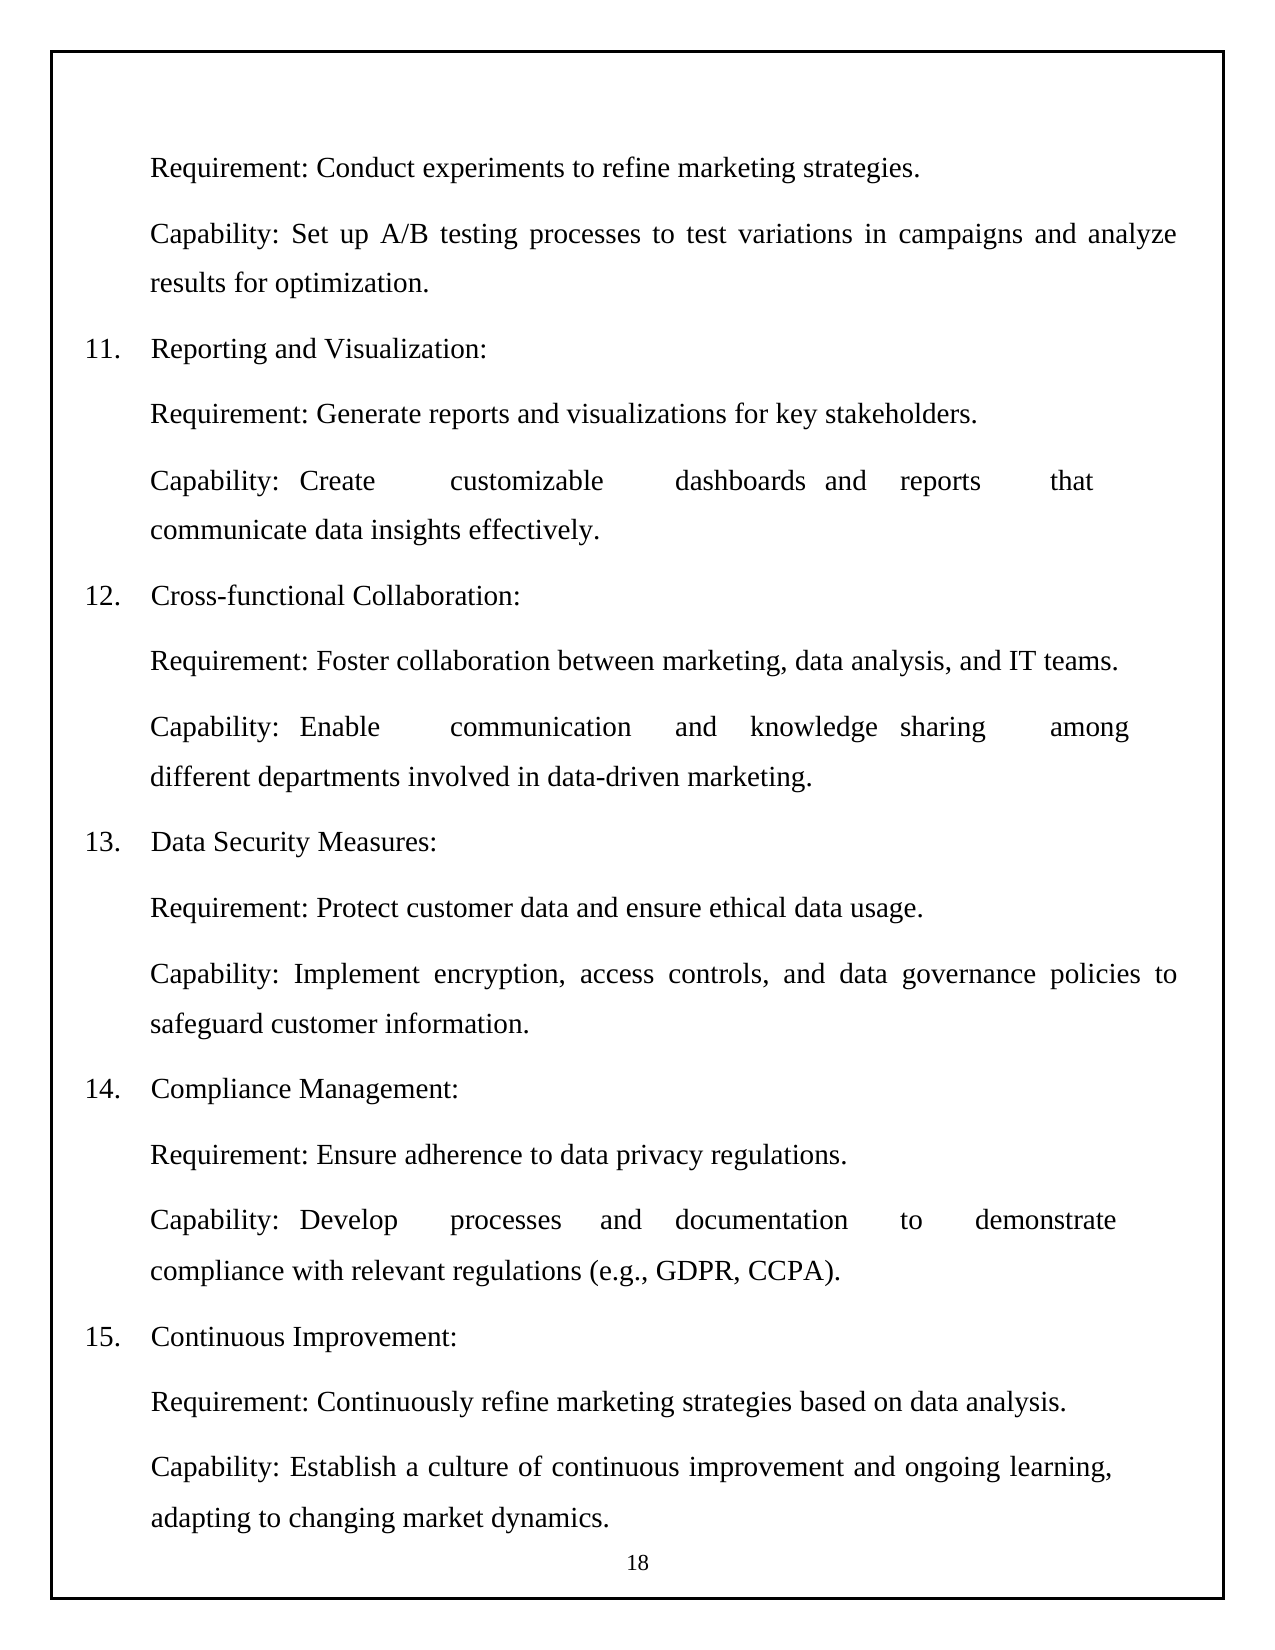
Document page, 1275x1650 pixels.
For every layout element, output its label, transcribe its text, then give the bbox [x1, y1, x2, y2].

text Capability: Set up A/B testing processes to test variations in campaigns and analyze results for optimization. [150, 216, 1222, 299]
text Requirement: Foster collaboration between marketing, data analysis, and IT teams. [150, 643, 1222, 677]
list Continuous Improvement: [84, 1319, 1222, 1352]
text Requirement: Generate reports and visualizations for key stakeholders. [150, 397, 1222, 430]
text Requirement: Protect customer data and ensure ethical data usage. [150, 890, 1222, 924]
list Cross-functional Collaboration: [84, 578, 1222, 611]
list Compliance Management: [84, 1071, 1222, 1105]
list Data Security Measures: [84, 824, 1222, 858]
text Capability: Create customizable dashboards and reports that communicate data insights effectively. [150, 463, 1094, 546]
list Reporting and Visualization: [84, 331, 1222, 364]
text Capability: Enable communication and knowledge sharing among different departments involved in data-driven marketing. [150, 709, 1129, 792]
text Requirement: Conduct experiments to refine marketing strategies. [150, 150, 1222, 183]
text Requirement: Continuously refine marketing strategies based on data analysis. [151, 1384, 1222, 1418]
text Capability: Establish a culture of continuous improvement and ongoing learning, adapting to changing market dynamics. [151, 1449, 1182, 1533]
text Requirement: Ensure adherence to data privacy regulations. [150, 1137, 1222, 1170]
text Capability: Implement encryption, access controls, and data governance policies to safeguard customer information. [150, 956, 1222, 1039]
text Capability: Develop processes and documentation to demonstrate compliance with relevant regulations (e.g., GDPR, CCPA). [150, 1202, 1118, 1287]
